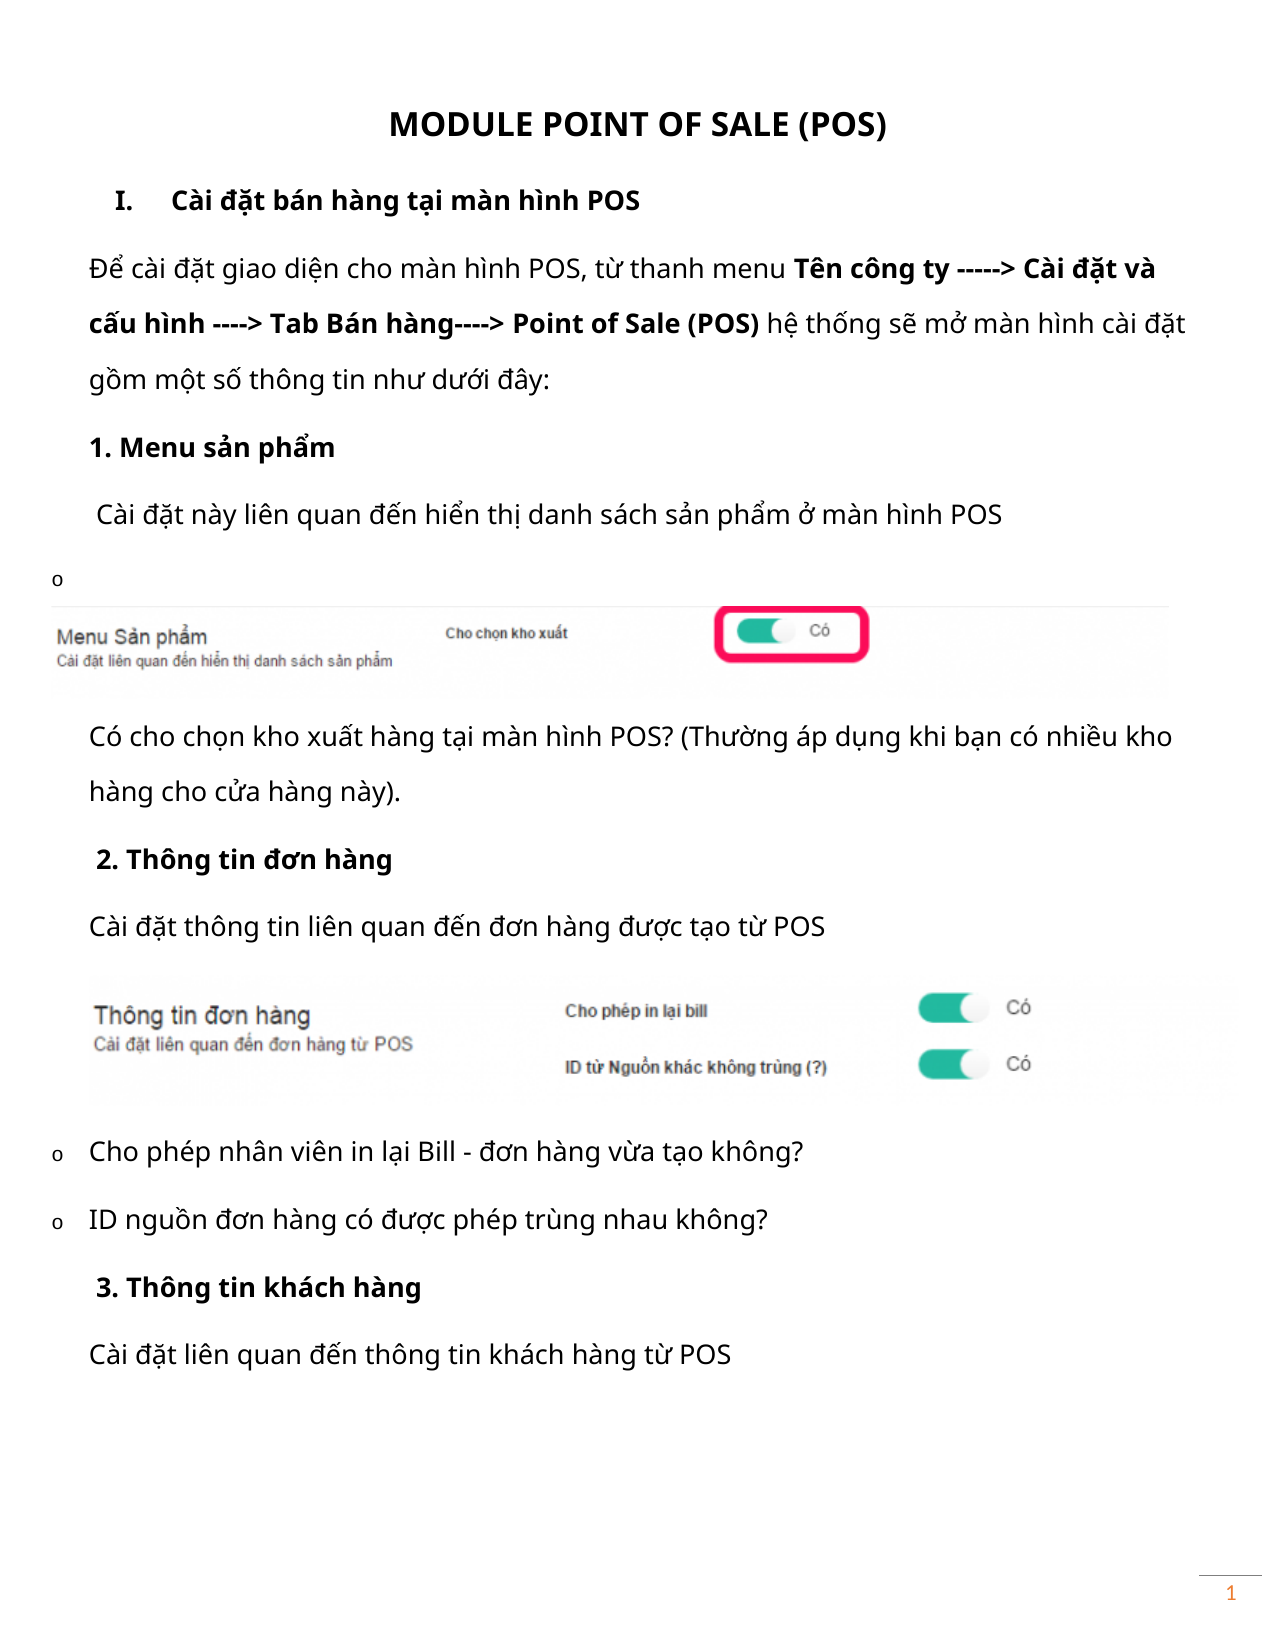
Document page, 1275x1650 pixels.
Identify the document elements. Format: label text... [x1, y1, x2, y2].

list ID nguồn đơn hàng có được phép trùng nhau không? [51, 1200, 1186, 1237]
text MODULE POINT OF SALE (POS) [89, 101, 1186, 147]
text Cài đặt thông tin liên quan đến đơn hàng được tạo từ POS [89, 908, 1186, 945]
text 1. Menu sản phẩm [89, 428, 1186, 465]
picture [88, 975, 1239, 1106]
text Cài đặt liên quan đến thông tin khách hàng từ POS [89, 1336, 1186, 1373]
text 3. Thông tin khách hàng [89, 1268, 1186, 1305]
text Cài đặt này liên quan đến hiển thị danh sách sản phẩm ở màn hình POS [89, 496, 1186, 533]
list Cho phép nhân viên in lại Bill - đơn hàng vừa tạo không? [51, 1132, 1186, 1169]
text Để cài đặt giao diện cho màn hình POS, từ thanh menu Tên công ty -----> Cài đặt và cấu hình ----> Tab Bán hàng----> Point of Sale (POS) hệ thống sẽ mở màn hình cài đặt gồm một số thông tin như dưới đây: [89, 249, 1186, 397]
text 2. Thông tin đơn hàng [89, 840, 1186, 877]
list Cài đặt bán hàng tại màn hình POS [133, 182, 1186, 219]
picture [51, 606, 1169, 699]
